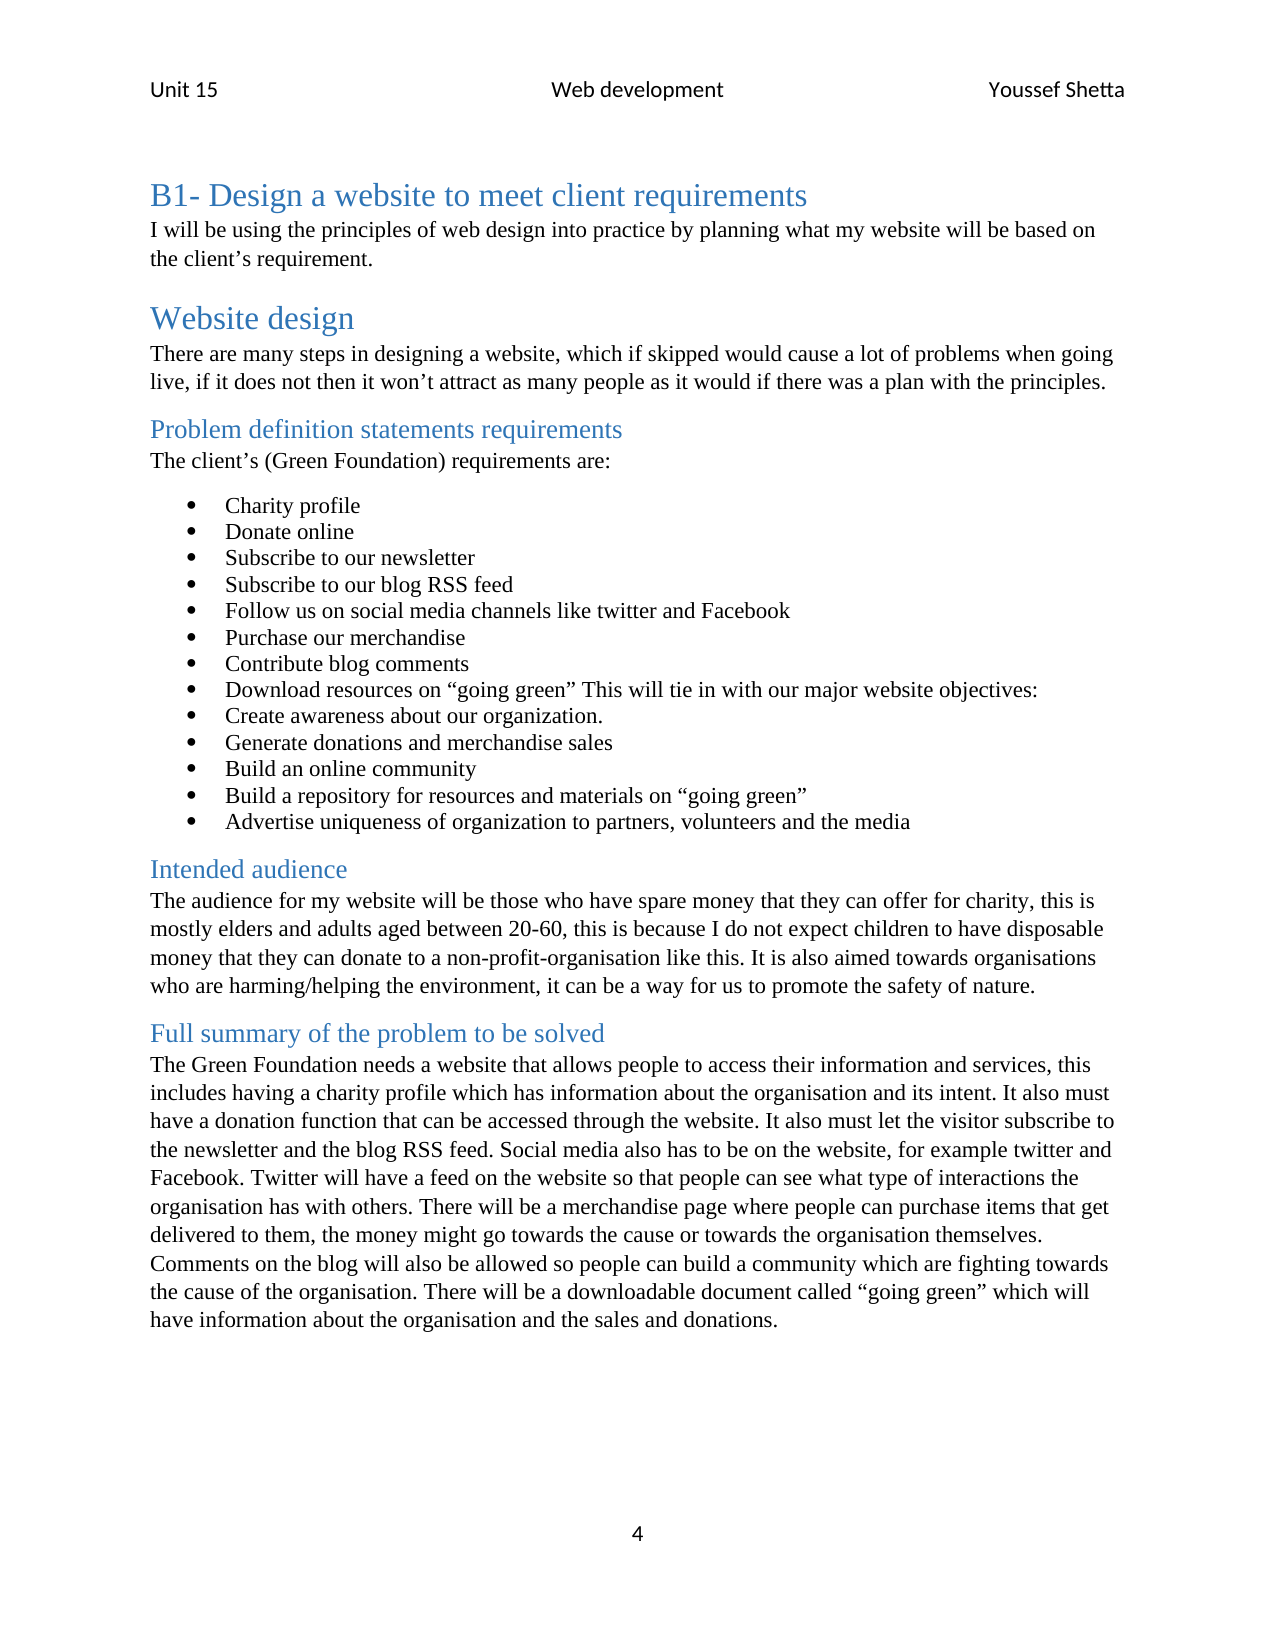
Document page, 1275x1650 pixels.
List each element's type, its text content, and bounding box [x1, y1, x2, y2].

text The audience for my website will be those who have spare money that they can offer for charity, this is mostly elders and adults aged between 20-60, this is because I do not expect children to have disposable money that they can donate to a non-profit-organisation like this. It is also aimed towards organisations who are harming/helping the environment, it can be a way for us to promote the safety of nature. [150, 887, 1125, 998]
list Build a repository for resources and materials on “going green” [187, 782, 1125, 808]
list Follow us on social media channels like twitter and Facebook [187, 597, 1125, 623]
text The Green Foundation needs a website that allows people to access their information and services, this includes having a charity profile which has information about the organisation and its intent. It also must have a donation function that can be accessed through the website. It also must let the visitor subscribe to the newsletter and the blog RSS feed. Social media also has to be on the website, for example twitter and Facebook. Twitter will have a feed on the website so that people can see what type of interactions the organisation has with others. There will be a merchandise page where people can purchase items that get delivered to them, the money might go towards the cause or towards the organisation themselves. Comments on the blog will also be allowed so people can build a community which are fighting towards the cause of the organisation. There will be a downloadable document called “going green” which will have information about the organisation and the sales and donations. [150, 1051, 1125, 1333]
list Contribute blog comments [187, 650, 1125, 676]
list Subscribe to our newsletter [187, 544, 1125, 571]
list Generate donations and merchandise sales [187, 729, 1125, 755]
text The client’s (Green Foundation) requirements are: [150, 447, 1125, 473]
list Create awareness about our organization. [187, 703, 1125, 729]
list Subscribe to our blog RSS feed [187, 571, 1125, 597]
list Build an online community [187, 755, 1125, 782]
subtitle Full summary of the problem to be solved [150, 1017, 1125, 1048]
list Donate online [187, 518, 1125, 544]
subtitle Intended audience [150, 853, 1125, 884]
text I will be using the principles of web design into practice by planning what my website will be based on the client’s requirement. [150, 216, 1125, 271]
list Charity profile [187, 492, 1125, 518]
list Purchase our merchandise [187, 623, 1125, 650]
list Download resources on “going green” This will tie in with our major website objectives: [187, 676, 1125, 703]
subtitle Problem definition statements requirements [150, 413, 1125, 444]
subtitle B1- Design a website to meet client requirements [150, 175, 1125, 213]
text There are many steps in designing a website, which if skipped would cause a lot of problems when going live, if it does not then it won’t attract as many people as it would if there was a plan with the principles. [150, 339, 1125, 394]
list Advertise uniqueness of organization to partners, volunteers and the media [187, 808, 1125, 834]
subtitle Website design [150, 298, 1125, 337]
